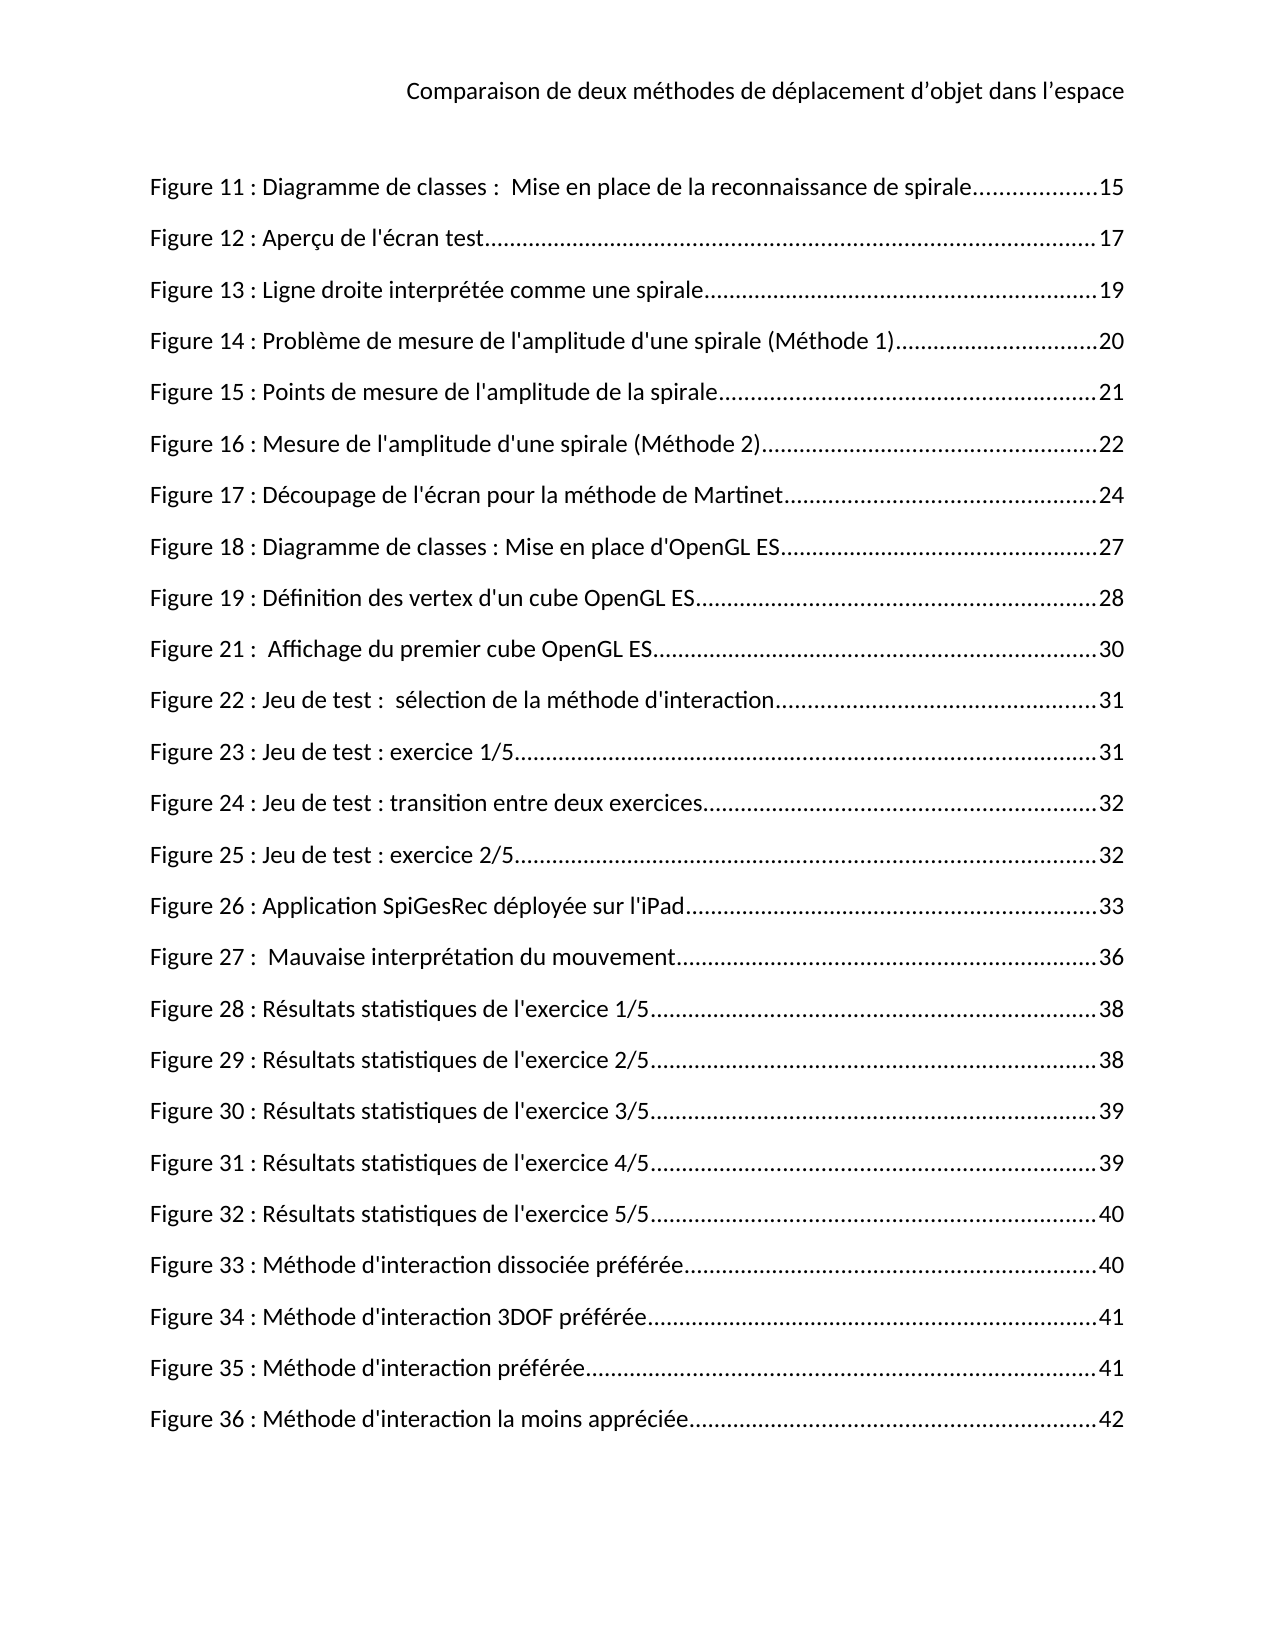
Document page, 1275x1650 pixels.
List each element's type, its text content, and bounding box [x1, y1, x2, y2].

text Figure 25 : Jeu de test : exercice 2/5 32 [150, 839, 1125, 869]
text Figure 26 : Application SpiGesRec déployée sur l'iPad 33 [150, 890, 1125, 921]
text Figure 29 : Résultats statistiques de l'exercice 2/5 38 [150, 1044, 1125, 1075]
text Figure 23 : Jeu de test : exercice 1/5 31 [150, 736, 1125, 767]
text Figure 21 : Affichage du premier cube OpenGL ES 30 [150, 633, 1125, 664]
text Figure 16 : Mesure de l'amplitude d'une spirale (Méthode 2) 22 [150, 428, 1125, 458]
text Figure 35 : Méthode d'interaction préférée 41 [150, 1352, 1125, 1383]
text Figure 12 : Aperçu de l'écran test 17 [150, 222, 1125, 253]
text Figure 18 : Diagramme de classes : Mise en place d'OpenGL ES 27 [150, 531, 1125, 561]
text Figure 11 : Diagramme de classes : Mise en place de la reconnaissance de spirale 15 [150, 171, 1125, 202]
text Figure 17 : Découpage de l'écran pour la méthode de Martinet 24 [150, 479, 1125, 510]
text Figure 31 : Résultats statistiques de l'exercice 4/5 39 [150, 1147, 1125, 1177]
text Figure 19 : Définition des vertex d'un cube OpenGL ES 28 [150, 582, 1125, 612]
text Figure 22 : Jeu de test : sélection de la méthode d'interaction 31 [150, 685, 1125, 715]
text Figure 14 : Problème de mesure de l'amplitude d'une spirale (Méthode 1) 20 [150, 325, 1125, 356]
text Figure 30 : Résultats statistiques de l'exercice 3/5 39 [150, 1096, 1125, 1126]
text Figure 24 : Jeu de test : transition entre deux exercices 32 [150, 787, 1125, 818]
text Figure 15 : Points de mesure de l'amplitude de la spirale 21 [150, 377, 1125, 407]
text Figure 28 : Résultats statistiques de l'exercice 1/5 38 [150, 993, 1125, 1023]
text Figure 32 : Résultats statistiques de l'exercice 5/5 40 [150, 1198, 1125, 1229]
text Figure 27 : Mauvaise interprétation du mouvement 36 [150, 941, 1125, 972]
text Figure 33 : Méthode d'interaction dissociée préférée 40 [150, 1249, 1125, 1280]
text Figure 36 : Méthode d'interaction la moins appréciée 42 [150, 1404, 1125, 1434]
text Figure 13 : Ligne droite interprétée comme une spirale 19 [150, 274, 1125, 304]
text Figure 34 : Méthode d'interaction 3DOF préférée 41 [150, 1301, 1125, 1331]
